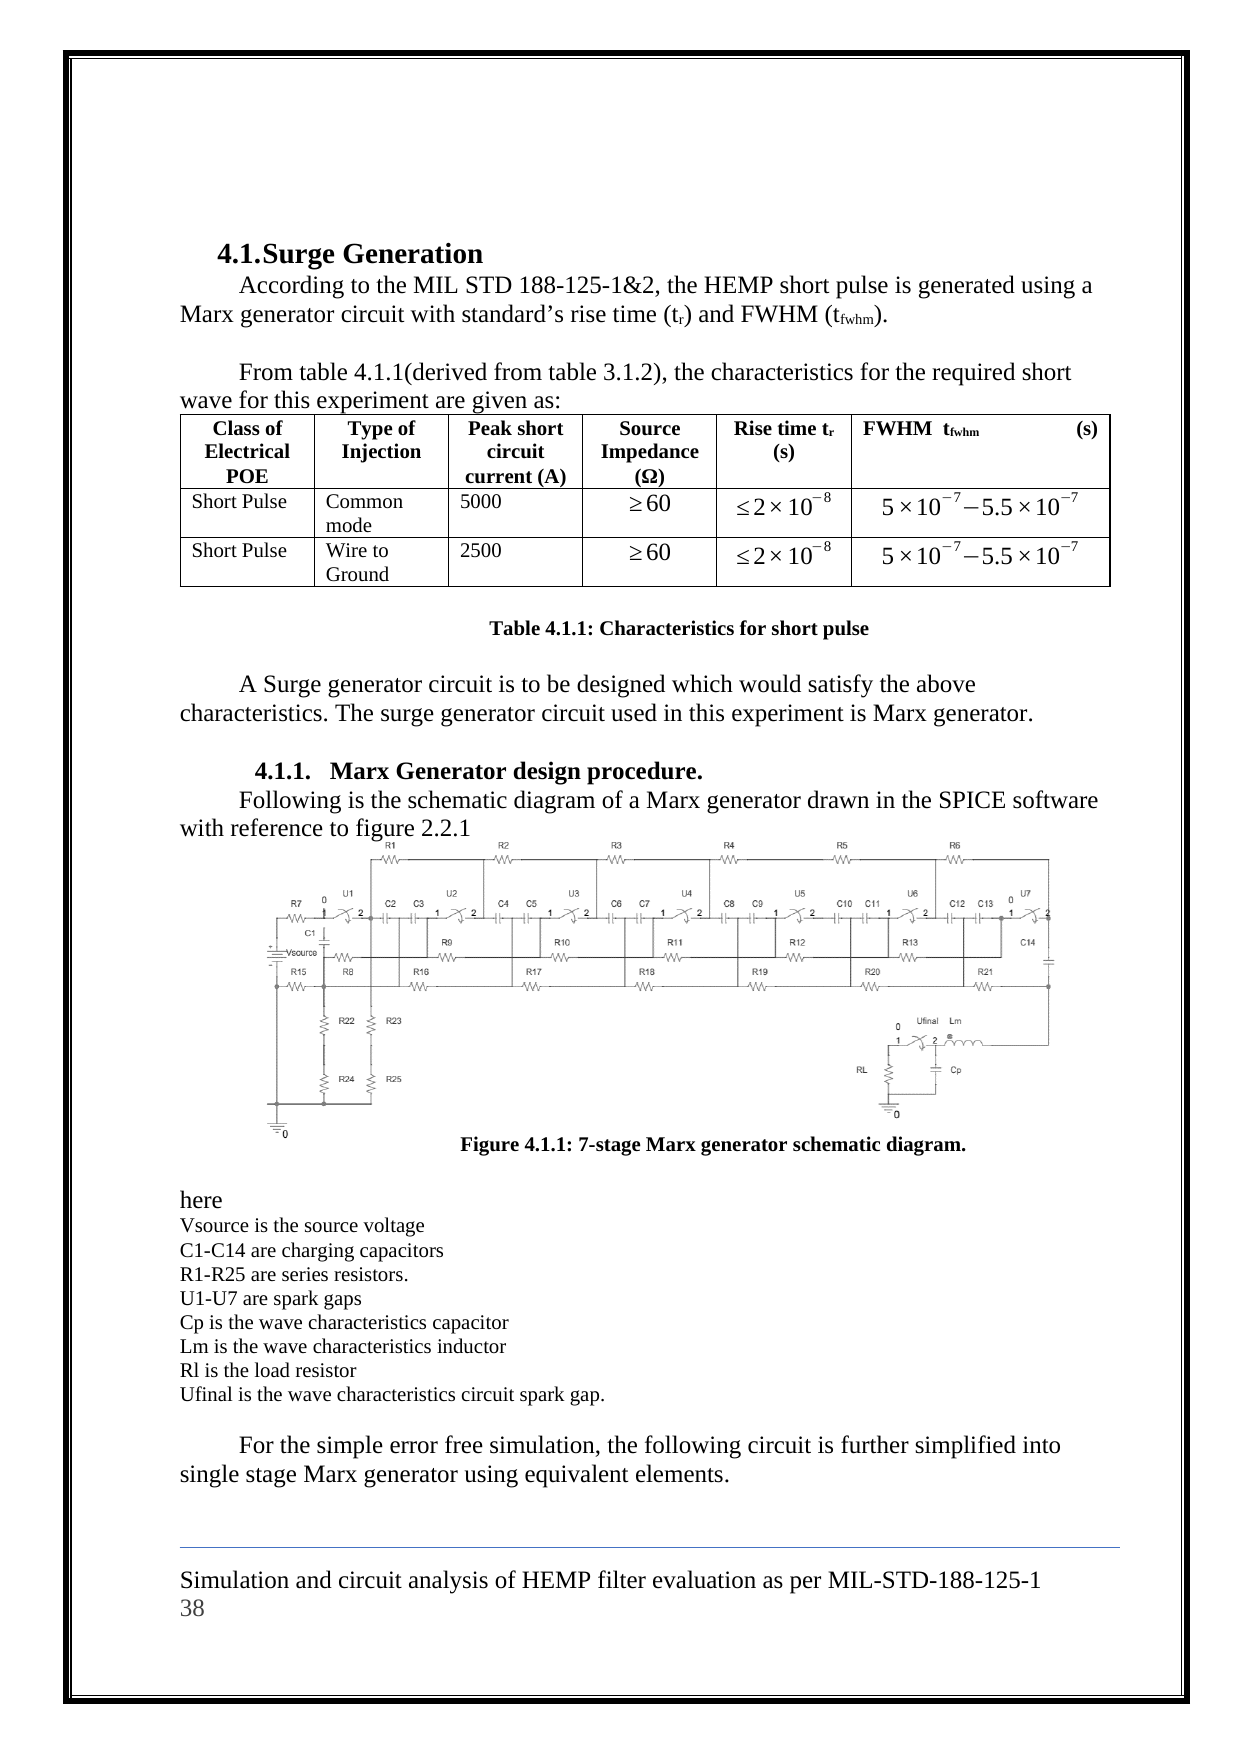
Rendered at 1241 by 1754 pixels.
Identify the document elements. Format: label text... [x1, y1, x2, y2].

table_cell [852, 538, 1109, 586]
table_header Type of Injection [315, 415, 448, 488]
text Cp is the wave characteristics capacitor [179, 1310, 1120, 1334]
list Surge Generation [217, 237, 1120, 270]
text U1-U7 are spark gaps [179, 1286, 1120, 1310]
picture [264, 771, 1141, 1159]
text According to the MIL STD 188-125-1&2, the HEMP short pulse is generated using a Marx generator circuit with standard’s rise time (tr) and FWHM (tfwhm). [179, 270, 1120, 328]
table_header Source Impedance (Ω) [583, 415, 716, 488]
text Following is the schematic diagram of a Marx generator drawn in the SPICE software with reference to figure 2.2.1 [179, 785, 1120, 842]
list Marx Generator design procedure. [254, 756, 1120, 785]
text Rl is the load resistor [179, 1358, 1120, 1382]
table_cell [583, 538, 716, 586]
table_header Peak short circuit current (A) [449, 415, 582, 488]
text C1-C14 are charging capacitors [179, 1237, 1120, 1262]
text Lm is the wave characteristics inductor [179, 1334, 1120, 1358]
table_header Rise time tr (s) [717, 415, 851, 488]
table_cell [583, 489, 716, 537]
list Figure 4.1.1: 7-stage Marx generator schematic diagram. [307, 1131, 1120, 1156]
table_cell [852, 489, 1109, 537]
table_cell [717, 489, 851, 537]
text Vsource is the source voltage [179, 1213, 1120, 1237]
table_cell Wire to Ground [315, 538, 448, 586]
text A Surge generator circuit is to be designed which would satisfy the above characteristics. The surge generator circuit used in this experiment is Marx generator. [179, 669, 1120, 727]
table_cell 2500 [449, 538, 582, 586]
table_cell [717, 538, 851, 586]
text For the simple error free simulation, the following circuit is further simplified into single stage Marx generator using equivalent elements. [179, 1430, 1120, 1487]
text Table 4.1.1: Characteristics for short pulse [179, 616, 1120, 640]
text Ufinal is the wave characteristics circuit spark gap. [179, 1382, 1120, 1406]
table_cell Short Pulse [181, 489, 314, 537]
text R1-R25 are series resistors. [179, 1262, 1120, 1286]
table_header Class of Electrical POE [181, 415, 314, 488]
table_cell 5000 [449, 489, 582, 537]
table_cell Common mode [315, 489, 448, 537]
text here [179, 1185, 1120, 1213]
table_header FWHM tfwhm (s) [852, 415, 1109, 488]
table_cell Short Pulse [181, 538, 314, 586]
text From table 4.1.1(derived from table 3.1.2), the characteristics for the required short wave for this experiment are given as: [179, 357, 1120, 414]
